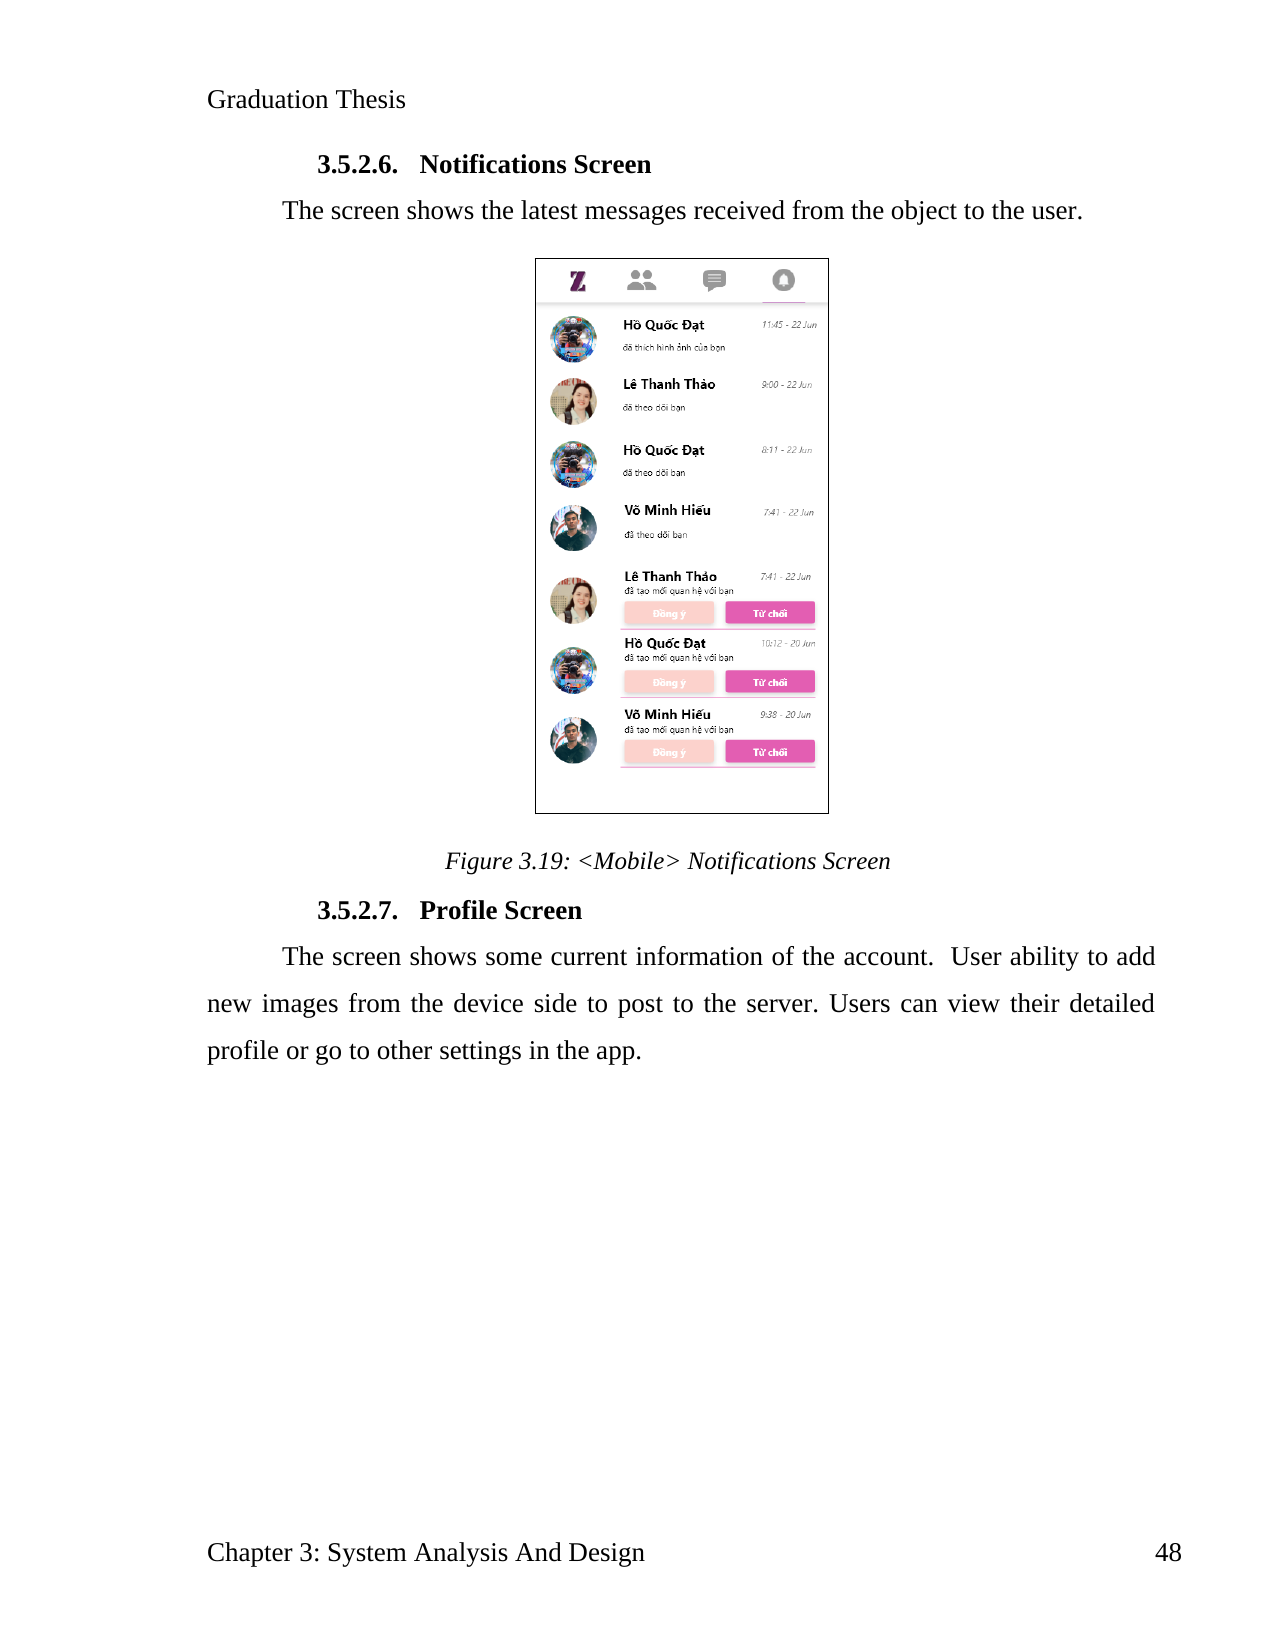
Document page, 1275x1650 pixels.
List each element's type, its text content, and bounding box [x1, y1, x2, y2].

text The screen shows some current information of the account. User ability to add new images from the device side to post to the server. Users can view their detailed profile or go to other settings in the app. [207, 940, 1157, 1065]
subtitle Profile Screen [317, 894, 1157, 925]
text <Mobile> Notifications Screen [244, 846, 1157, 875]
picture [536, 259, 828, 813]
subtitle Notifications Screen [317, 148, 1157, 179]
text The screen shows the latest messages received from the object to the user. [207, 194, 1157, 226]
